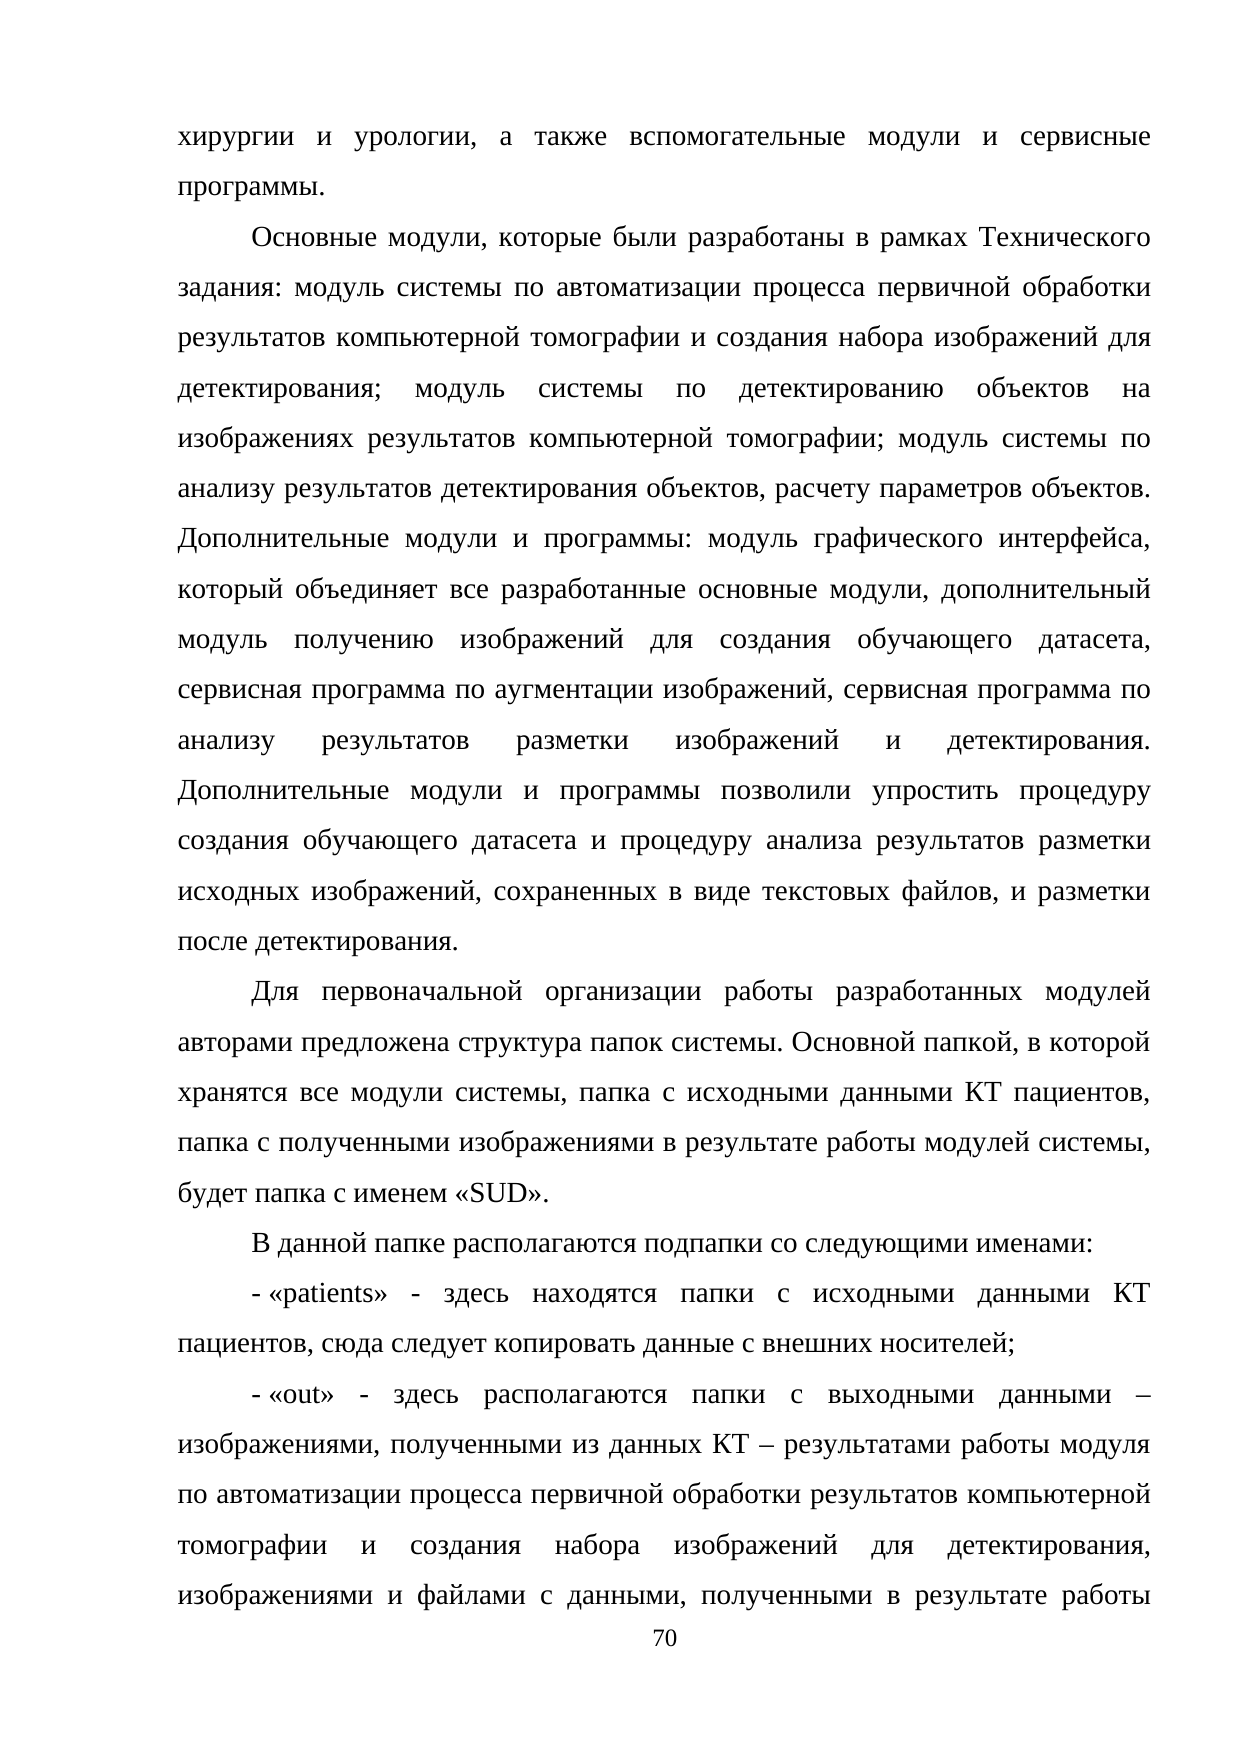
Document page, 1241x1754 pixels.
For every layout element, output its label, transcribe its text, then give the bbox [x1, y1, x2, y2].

text Для первоначальной организации работы разработанных модулей авторами предложена структура папок системы. Основной папкой, в которой хранятся все модули системы, папка с исходными данными КТ пациентов, папка с полученными изображениями в результате работы модулей системы, будет папка с именем «SUD». [177, 973, 1152, 1208]
text В данной папке располагаются подпапки со следующими именами: [177, 1225, 1152, 1258]
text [177, 118, 1152, 202]
list «patients» - здесь находятся папки с исходными данными КТ пациентов, сюда следует копировать данные с внешних носителей; [177, 1275, 1152, 1359]
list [177, 1376, 1152, 1611]
text Основные модули, которые были разработаны в рамках Технического задания: модуль системы по автоматизации процесса первичной обработки результатов компьютерной томографии и создания набора изображений для детектирования; модуль системы по детектированию объектов на изображениях результатов компьютерной томографии; модуль системы по анализу результатов детектирования объектов, расчету параметров объектов. Дополнительные модули и программы: модуль графического интерфейса, который объединяет все разработанные основные модули, дополнительный модуль получению изображений для создания обучающего датасета, сервисная программа по аугментации изображений, сервисная программа по анализу результатов разметки изображений и детектирования. Дополнительные модули и программы позволили упростить процедуру создания обучающего датасета и процедуру анализа результатов разметки исходных изображений, сохраненных в виде текстовых файлов, и разметки после детектирования. [177, 219, 1152, 957]
